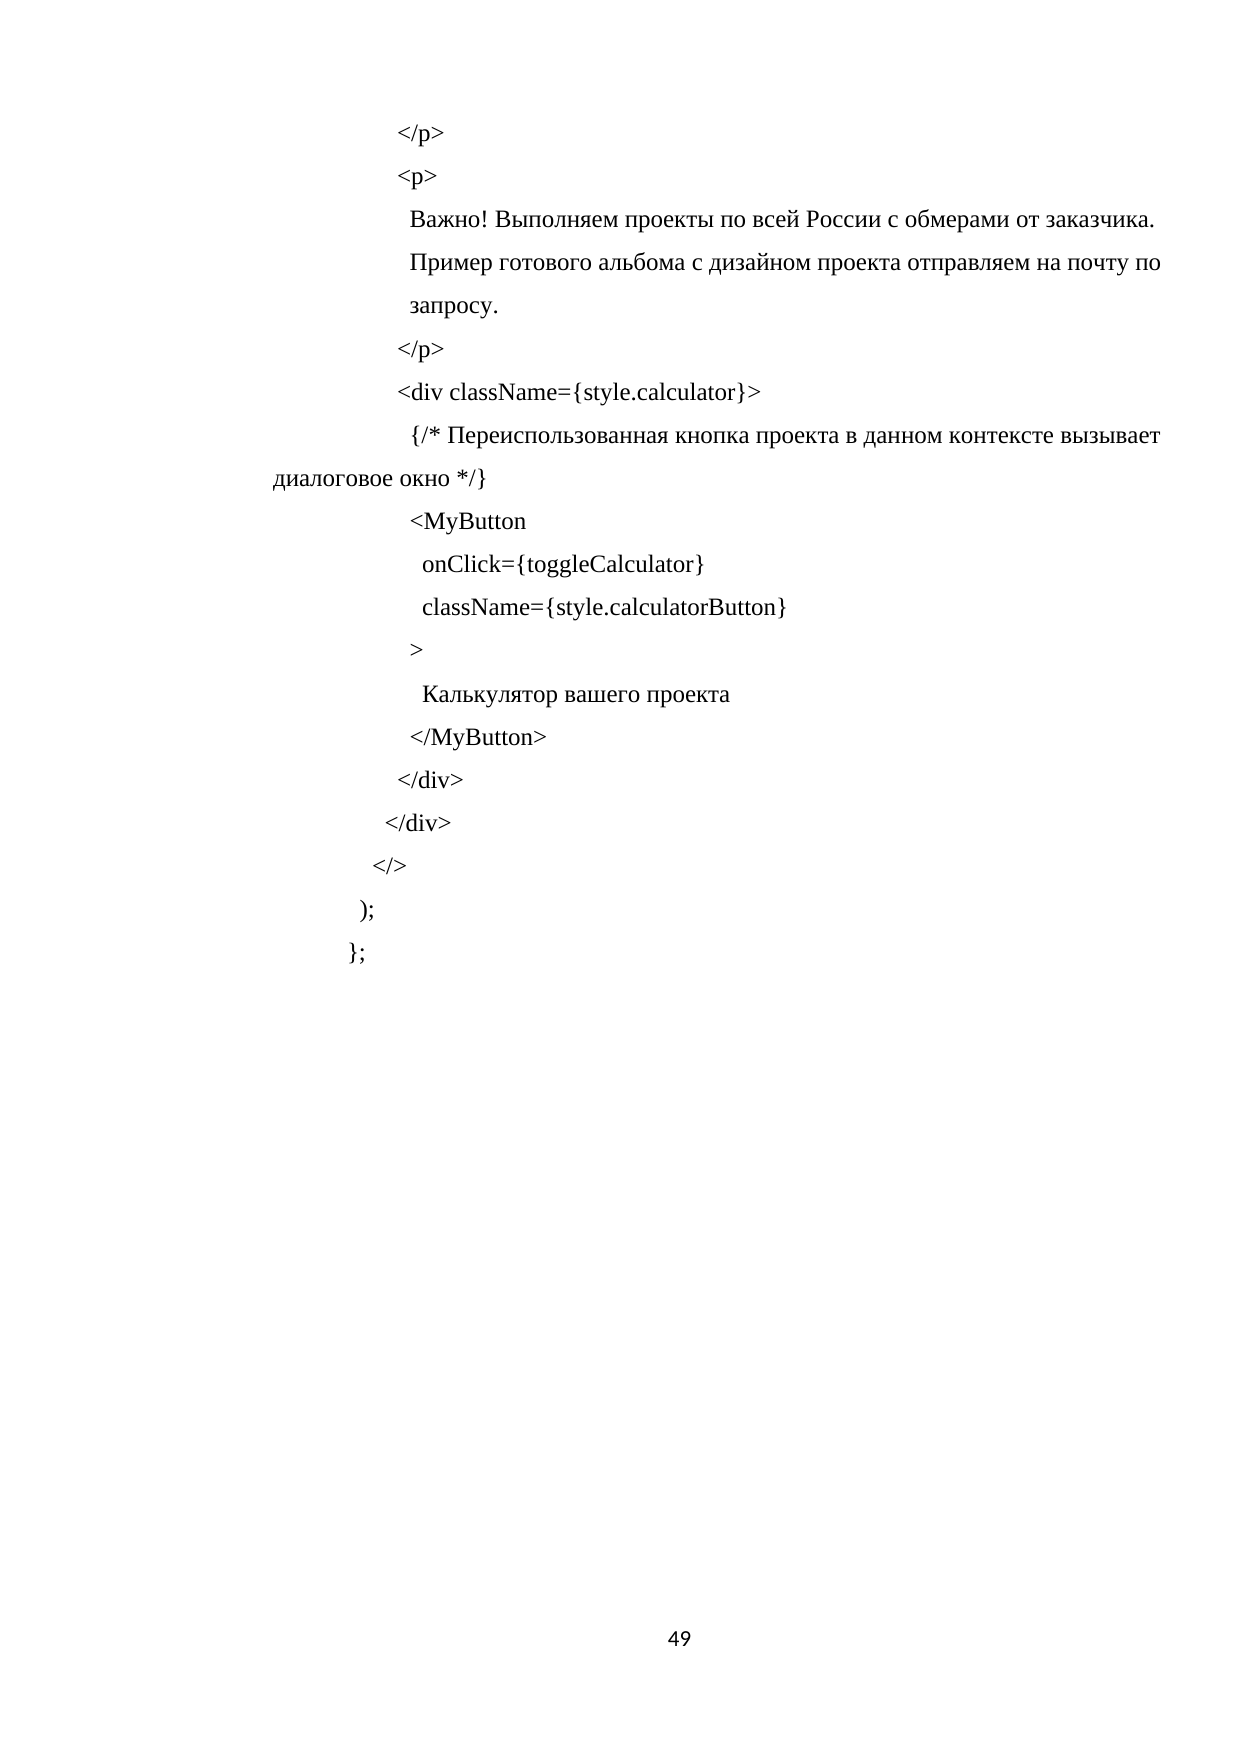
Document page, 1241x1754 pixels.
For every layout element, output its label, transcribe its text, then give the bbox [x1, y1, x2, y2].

text </MyButton> [273, 722, 1181, 751]
text Калькулятор вашего проекта [273, 679, 1181, 707]
text ); [273, 894, 1181, 923]
text <div className={style.calculator}> [273, 377, 1181, 406]
text <p> [273, 161, 1181, 190]
text </div> [273, 808, 1181, 837]
text > [273, 636, 1181, 664]
text Важно! Выполняем проекты по всей России с обмерами от заказчика. [273, 204, 1181, 233]
text </> [273, 851, 1181, 880]
text </div> [273, 765, 1181, 794]
text запросу. [273, 291, 1181, 319]
text </p> [273, 334, 1181, 362]
text }; [273, 937, 1181, 966]
text </p> [273, 118, 1181, 147]
text className={style.calculatorButton} [273, 592, 1181, 621]
text Пример готового альбома с дизайном проекта отправляем на почту по [273, 247, 1181, 276]
text onClick={toggleCalculator} [273, 549, 1181, 578]
text <MyButton [273, 506, 1181, 535]
text {/* Переиспользованная кнопка проекта в данном контексте вызывает диалоговое окно */} [273, 420, 1181, 492]
